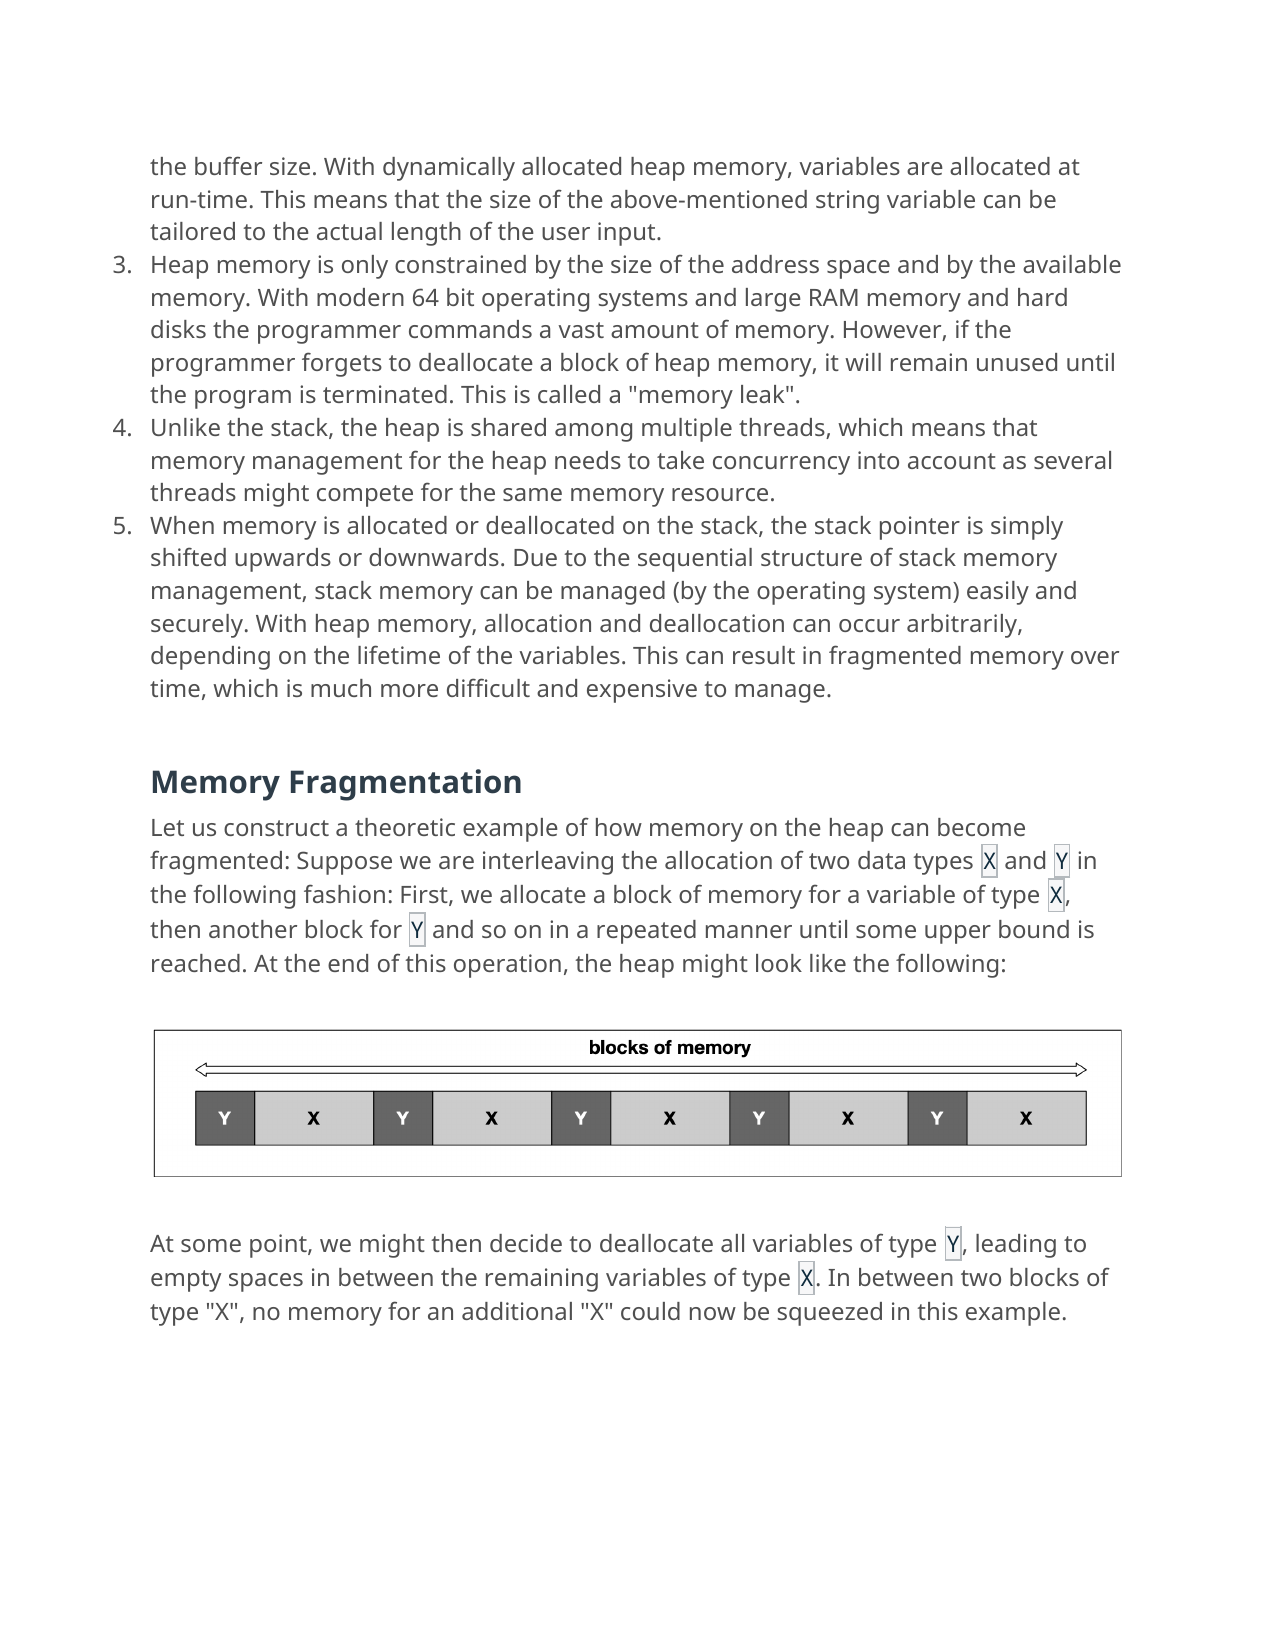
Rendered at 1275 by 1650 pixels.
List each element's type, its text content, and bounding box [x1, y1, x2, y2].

list Heap memory is only constrained by the size of the address space and by the available memory. With modern 64 bit operating systems and large RAM memory and hard disks the programmer commands a vast amount of memory. However, if the programmer forgets to deallocate a block of heap memory, it will remain unused until the program is terminated. This is called a "memory leak". [112, 248, 1125, 411]
text Let us construct a theoretic example of how memory on the heap can become fragmented: Suppose we are interleaving the allocation of two data types X and Y in the following fashion: First, we allocate a block of memory for a variable of type X, then another block for Y and so on in a repeated manner until some upper bound is reached. At the end of this operation, the heap might look like the following: [150, 811, 1125, 979]
text Memory Fragmentation [150, 761, 1125, 803]
picture [153, 1029, 1122, 1177]
text At some point, we might then decide to deallocate all variables of type Y, leading to empty spaces in between the remaining variables of type X. In between two blocks of type "X", no memory for an additional "X" could now be squeezed in this example. [150, 1226, 1125, 1328]
list When memory is allocated or deallocated on the stack, the stack pointer is simply shifted upwards or downwards. Due to the sequential structure of stack memory management, stack memory can be managed (by the operating system) easily and securely. With heap memory, allocation and deallocation can occur arbitrarily, depending on the lifetime of the variables. This can result in fragmented memory over time, which is much more difficult and expensive to manage. [112, 509, 1125, 704]
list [112, 150, 1125, 248]
list Unlike the stack, the heap is shared among multiple threads, which means that memory management for the heap needs to take concurrency into account as several threads might compete for the same memory resource. [112, 411, 1125, 509]
